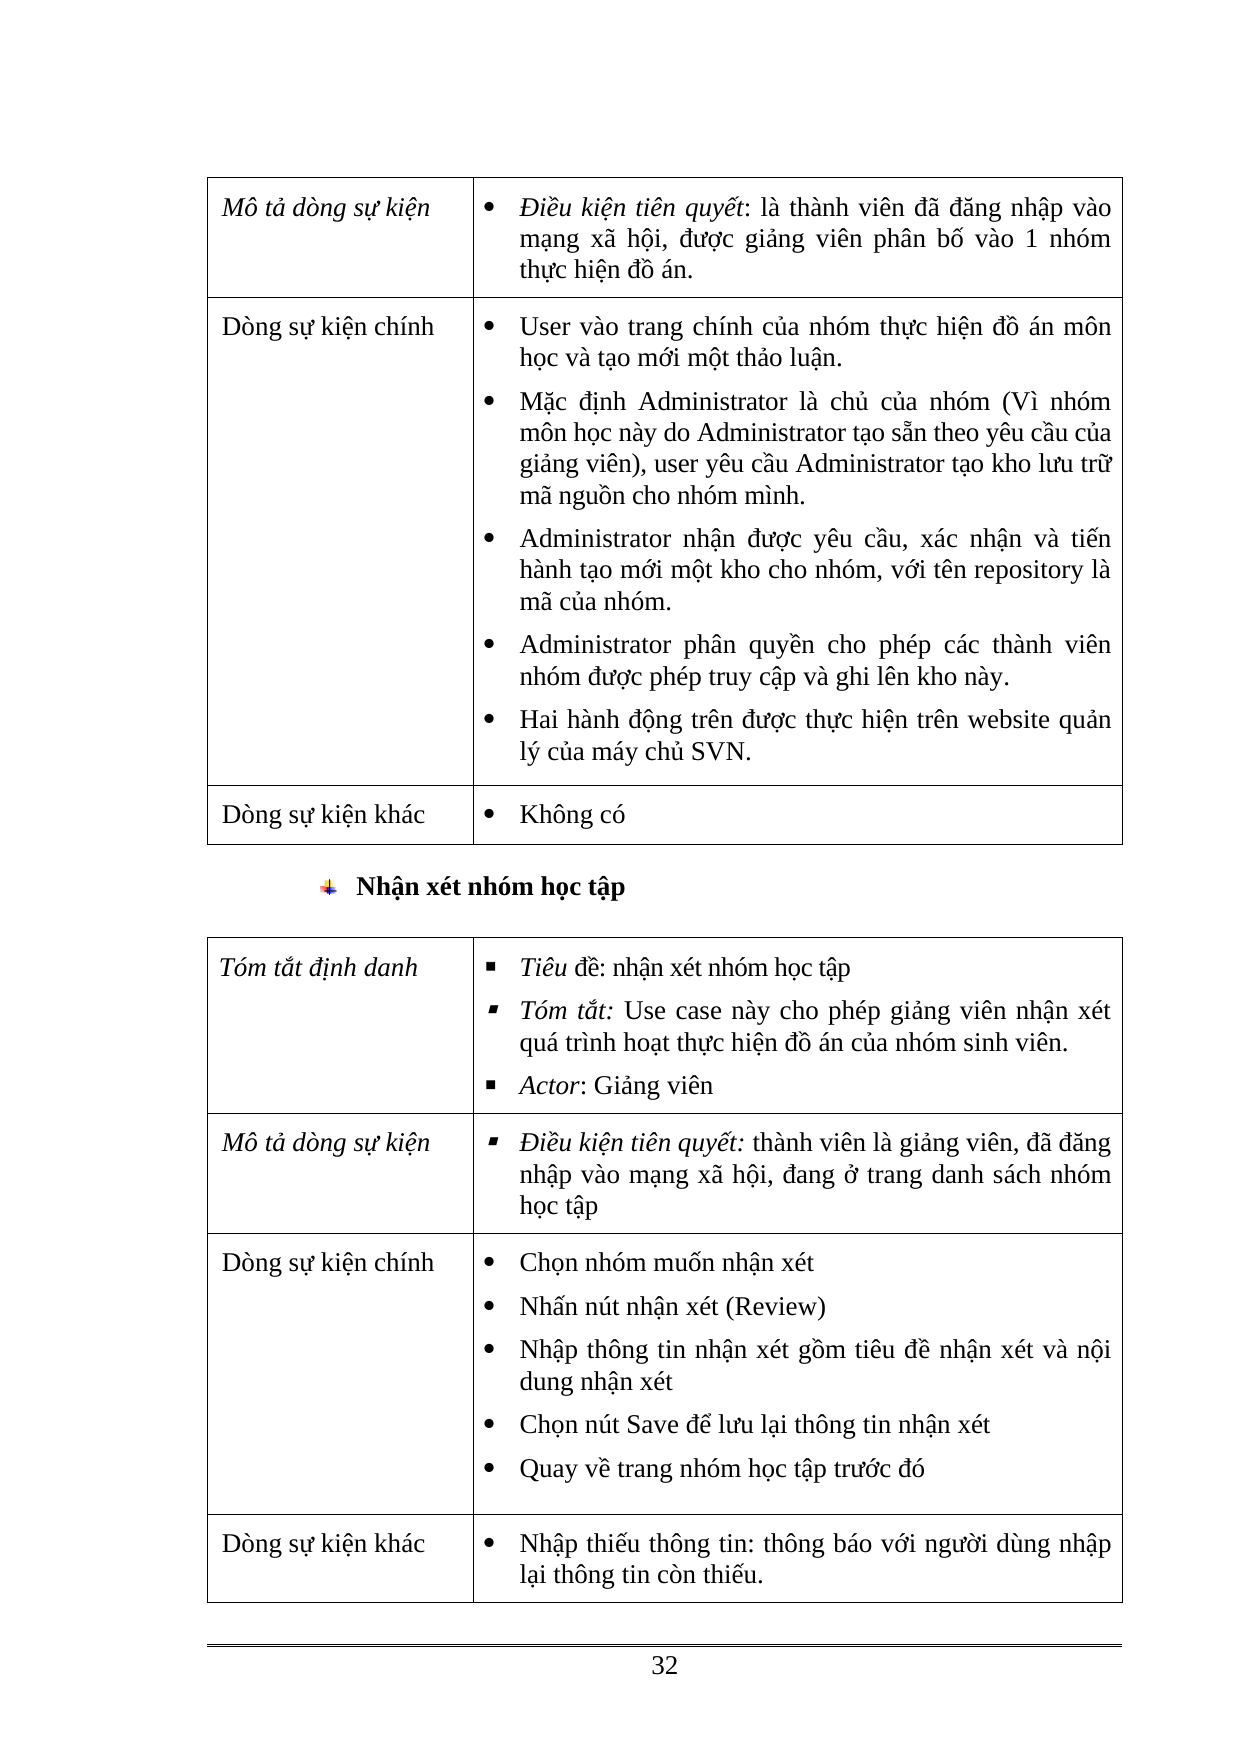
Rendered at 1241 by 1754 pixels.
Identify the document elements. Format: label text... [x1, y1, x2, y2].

table_cell User vào trang chính của nhóm thực hiện đồ án môn học và tạo mới một thảo luận. Mặc định Administrator là chủ của nhóm (Vì nhóm môn học này do Administrator tạo sẵn theo yêu cầu của giảng viên), user yêu cầu Administrator tạo kho lưu trữ mã nguồn cho nhóm mình. Administrator nhận được yêu cầu, xác nhận và tiến hành tạo mới một kho cho nhóm, với tên repository là mã của nhóm. Administrator phân quyền cho phép các thành viên nhóm được phép truy cập và ghi lên kho này. Hai hành động trên được thực hiện trên website quản lý của máy chủ SVN. [474, 298, 1122, 785]
table_cell Điều kiện tiên quyết: là thành viên đã đăng nhập vào mạng xã hội, được giảng viên phân bố vào 1 nhóm thực hiện đồ án. [474, 178, 1122, 297]
table_header Tóm tắt định danh [208, 938, 473, 1113]
table_cell Điều kiện tiên quyết: thành viên là giảng viên, đã đăng nhập vào mạng xã hội, đang ở trang danh sách nhóm học tập [474, 1114, 1122, 1233]
table_cell Dòng sự kiện khác [208, 786, 473, 843]
table_header Tiêu đề: nhận xét nhóm học tập Tóm tắt: Use case này cho phép giảng viên nhận xét quá trình hoạt thực hiện đồ án của nhóm sinh viên. Actor: Giảng viên [474, 938, 1122, 1113]
table_cell Mô tả dòng sự kiện [208, 1114, 473, 1233]
table_cell Nhập thiếu thông tin: thông báo với người dùng nhập lại thông tin còn thiếu. [474, 1515, 1122, 1602]
table_cell Mô tả dòng sự kiện [208, 178, 473, 297]
table_cell Chọn nhóm muốn nhận xét Nhấn nút nhận xét (Review) Nhập thông tin nhận xét gồm tiêu đề nhận xét và nội dung nhận xét Chọn nút Save để lưu lại thông tin nhận xét Quay về trang nhóm học tập trước đó [474, 1234, 1122, 1514]
table_cell Không có [474, 786, 1122, 843]
table_cell Dòng sự kiện chính [208, 1234, 473, 1514]
picture [320, 878, 337, 895]
text Nhận xét nhóm học tập [319, 869, 1122, 901]
table_cell Dòng sự kiện khác [208, 1515, 473, 1602]
table_cell Dòng sự kiện chính [208, 298, 473, 785]
